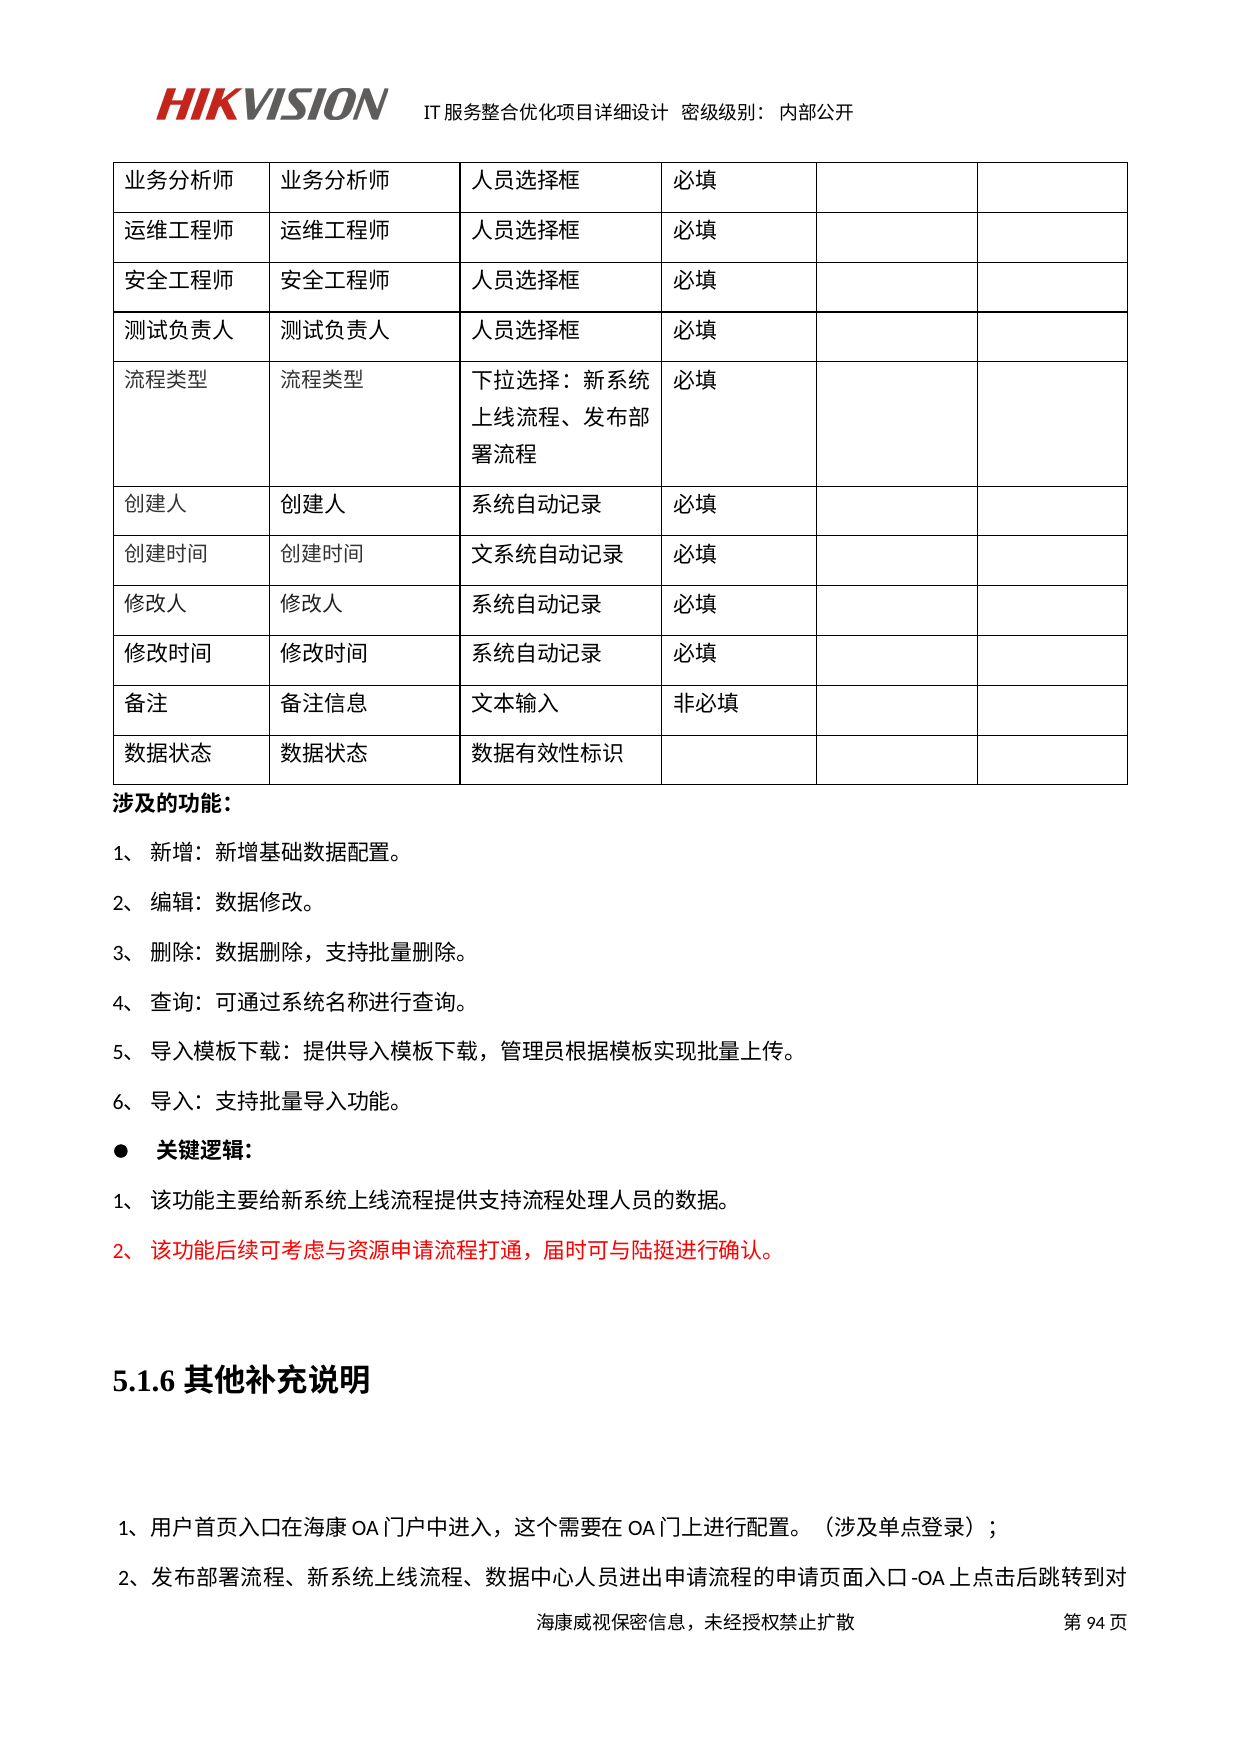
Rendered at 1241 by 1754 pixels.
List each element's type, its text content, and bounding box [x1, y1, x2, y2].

subtitle 5.1.6 其他补充说明 [112, 1346, 1128, 1411]
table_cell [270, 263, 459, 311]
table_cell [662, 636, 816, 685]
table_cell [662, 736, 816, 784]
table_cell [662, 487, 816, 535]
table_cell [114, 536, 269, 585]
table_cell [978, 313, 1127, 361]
list 关键逻辑： [112, 1133, 1128, 1166]
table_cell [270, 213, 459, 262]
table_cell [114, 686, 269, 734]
list 该功能主要给新系统上线流程提供支持流程处理人员的数据。 [112, 1183, 1128, 1215]
list 导入模板下载：提供导入模板下载，管理员根据模板实现批量上传。 [112, 1034, 1128, 1066]
list 该功能后续可考虑与资源申请流程打通，届时可与陆挺进行确认。 [112, 1232, 1128, 1265]
text 1、用户首页入口在海康OA门户中进入，这个需要在OA门上进行配置。（涉及单点登录）； [112, 1509, 1128, 1542]
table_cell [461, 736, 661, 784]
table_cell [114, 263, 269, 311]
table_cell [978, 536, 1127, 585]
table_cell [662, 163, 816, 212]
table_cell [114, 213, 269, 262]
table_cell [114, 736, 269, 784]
list 删除：数据删除，支持批量删除。 [112, 934, 1128, 967]
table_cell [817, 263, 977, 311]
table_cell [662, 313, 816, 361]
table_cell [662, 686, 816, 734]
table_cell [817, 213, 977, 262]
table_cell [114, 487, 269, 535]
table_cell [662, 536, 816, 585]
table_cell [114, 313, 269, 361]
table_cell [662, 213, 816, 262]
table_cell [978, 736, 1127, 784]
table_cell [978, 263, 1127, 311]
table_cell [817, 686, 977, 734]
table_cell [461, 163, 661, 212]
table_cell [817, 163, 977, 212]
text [112, 1559, 1128, 1592]
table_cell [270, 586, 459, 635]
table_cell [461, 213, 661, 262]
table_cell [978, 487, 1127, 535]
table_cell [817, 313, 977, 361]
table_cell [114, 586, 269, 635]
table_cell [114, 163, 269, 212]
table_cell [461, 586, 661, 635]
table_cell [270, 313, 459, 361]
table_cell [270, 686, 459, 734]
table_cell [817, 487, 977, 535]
picture [156, 88, 389, 120]
text 涉及的功能： [112, 785, 1128, 818]
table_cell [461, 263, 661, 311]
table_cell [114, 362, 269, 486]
list 编辑：数据修改。 [112, 885, 1128, 917]
list 导入：支持批量导入功能。 [112, 1083, 1128, 1116]
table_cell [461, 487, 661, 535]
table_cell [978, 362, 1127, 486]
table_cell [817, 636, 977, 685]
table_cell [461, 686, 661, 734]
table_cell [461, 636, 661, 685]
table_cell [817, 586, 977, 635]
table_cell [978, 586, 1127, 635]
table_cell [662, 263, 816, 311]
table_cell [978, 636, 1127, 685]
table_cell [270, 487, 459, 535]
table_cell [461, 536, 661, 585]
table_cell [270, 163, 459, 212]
list 查询：可通过系统名称进行查询。 [112, 984, 1128, 1017]
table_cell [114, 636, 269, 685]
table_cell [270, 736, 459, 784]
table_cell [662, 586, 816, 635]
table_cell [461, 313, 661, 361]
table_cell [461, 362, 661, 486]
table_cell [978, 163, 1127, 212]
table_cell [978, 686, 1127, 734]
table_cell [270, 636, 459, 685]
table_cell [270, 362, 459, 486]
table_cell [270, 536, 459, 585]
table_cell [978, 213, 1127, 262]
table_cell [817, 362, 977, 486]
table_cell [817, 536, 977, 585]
list 新增：新增基础数据配置。 [112, 835, 1128, 867]
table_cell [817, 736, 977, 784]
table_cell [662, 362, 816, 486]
